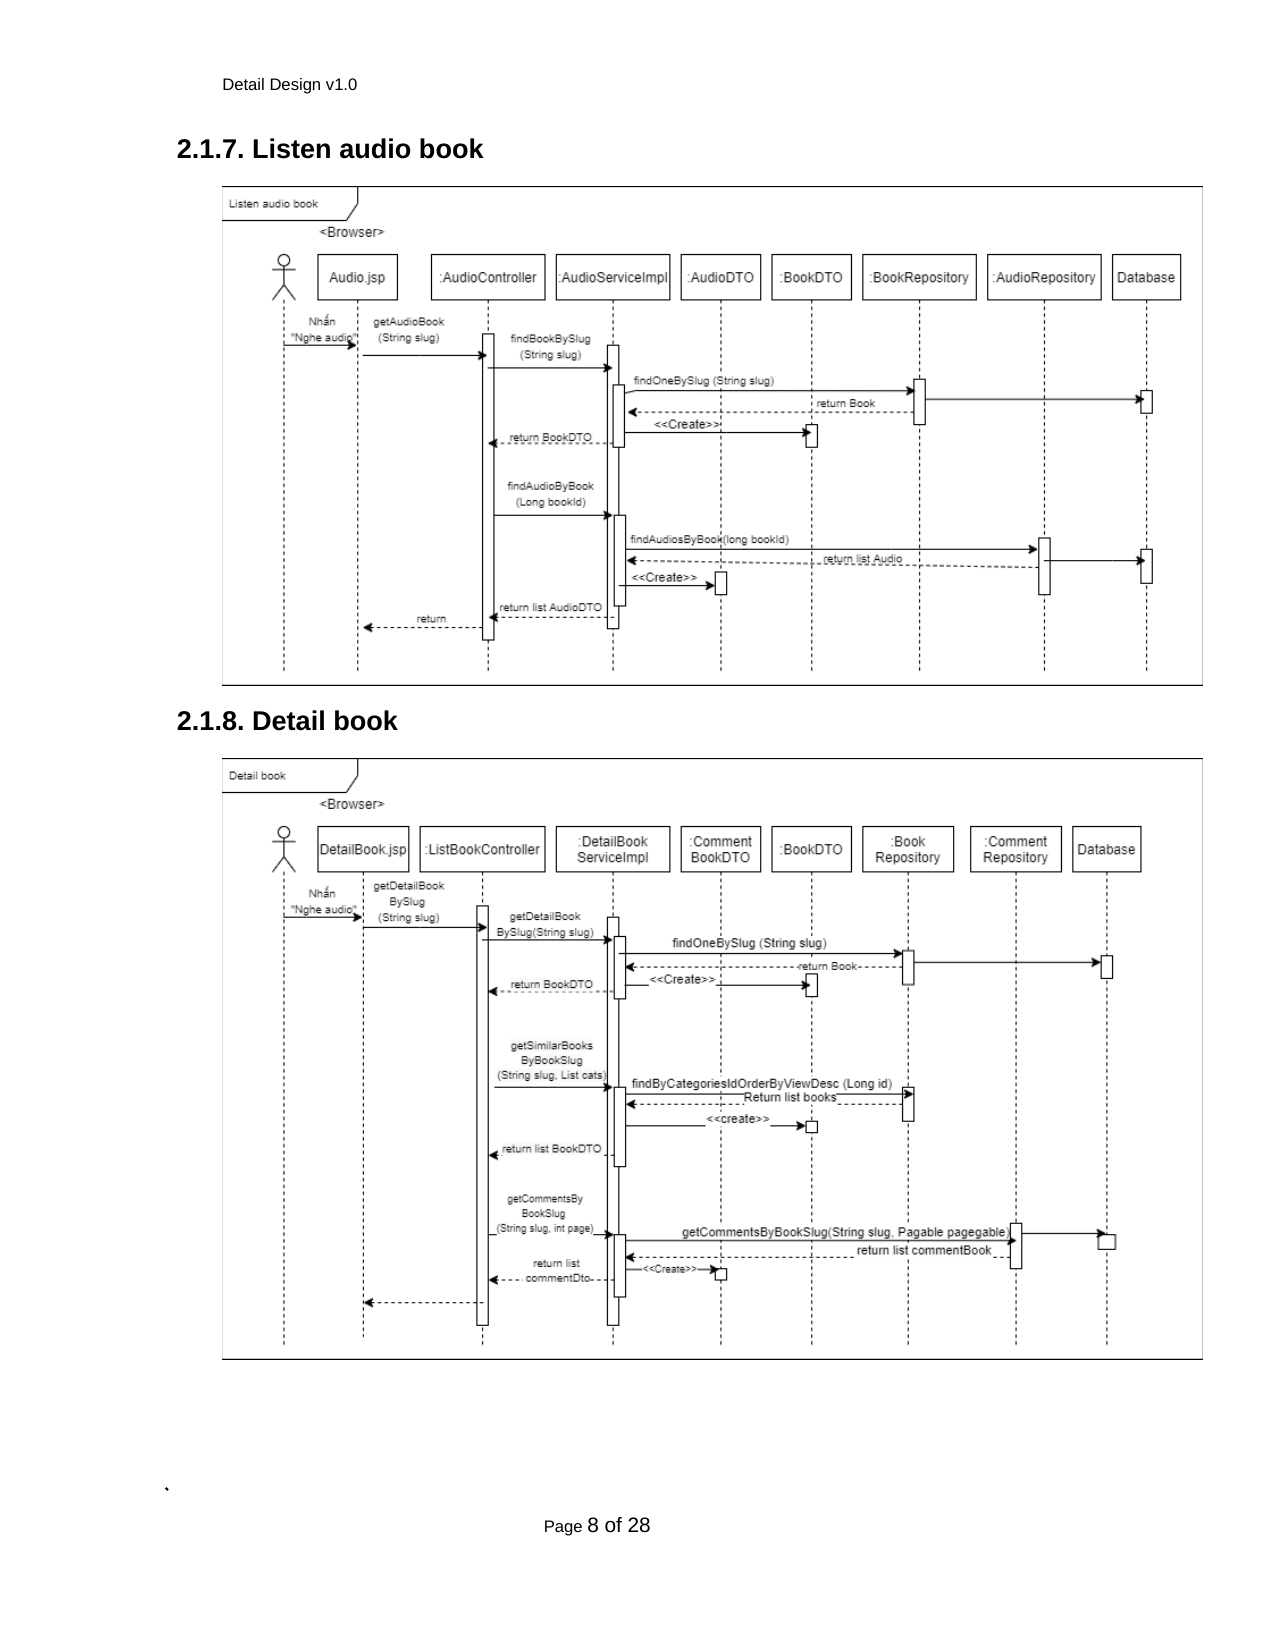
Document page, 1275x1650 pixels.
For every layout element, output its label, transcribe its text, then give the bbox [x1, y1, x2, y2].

subtitle Listen audio book [147, 133, 1128, 164]
picture [222, 758, 1203, 1360]
picture [222, 186, 1203, 686]
subtitle Detail book [147, 705, 1128, 736]
